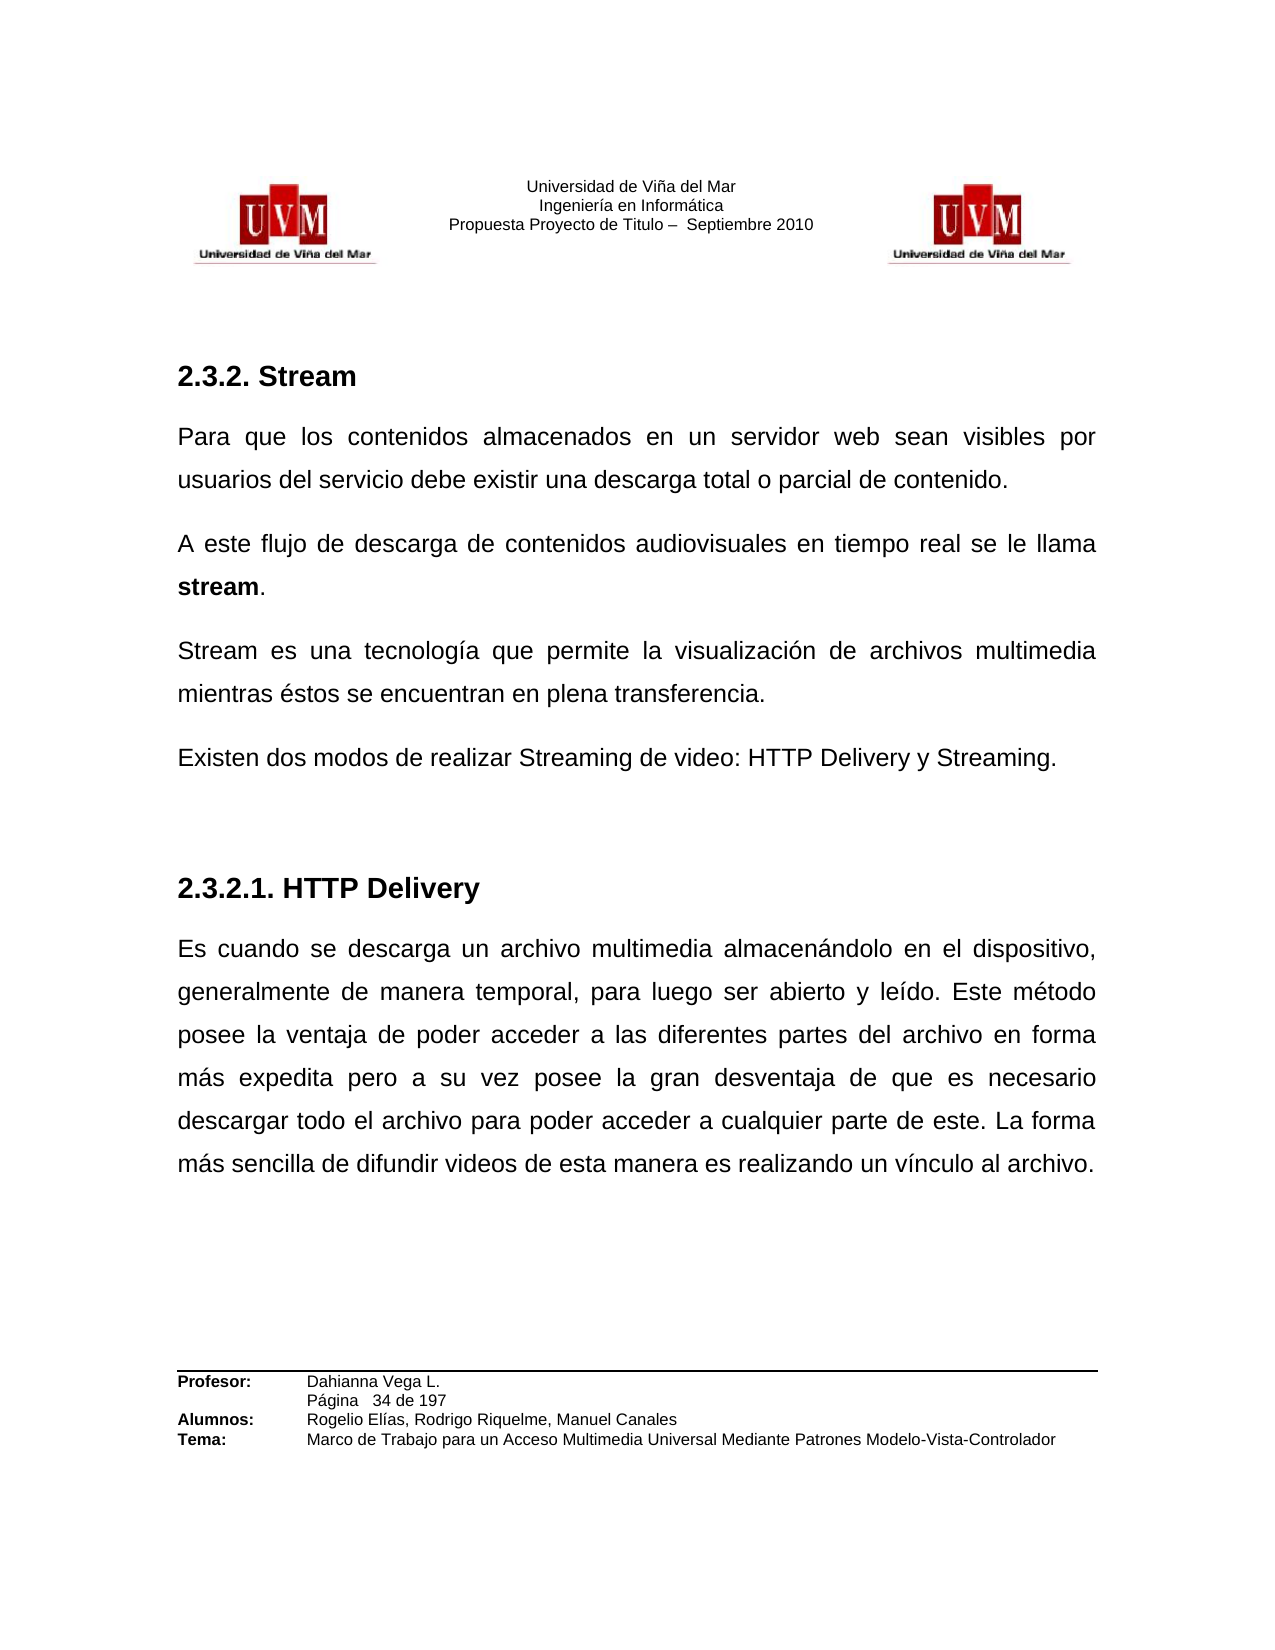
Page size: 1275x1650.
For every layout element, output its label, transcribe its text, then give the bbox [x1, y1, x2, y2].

subtitle 2.3.2. Stream [177, 359, 1098, 392]
text Existen dos modos de realizar Streaming de video: HTTP Delivery y Streaming. [177, 743, 1098, 772]
text A este flujo de descarga de contenidos audiovisuales en tiempo real se le llama stream. [177, 529, 1098, 601]
subtitle 2.3.2.1. HTTP Delivery [177, 871, 1098, 904]
picture [177, 176, 390, 267]
text Para que los contenidos almacenados en un servidor web sean visibles por usuarios del servicio debe existir una descarga total o parcial de contenido. [177, 422, 1098, 493]
text Es cuando se descarga un archivo multimedia almacenándolo en el dispositivo, generalmente de manera temporal, para luego ser abierto y leído. Este método posee la ventaja de poder acceder a las diferentes partes del archivo en forma más expedita pero a su vez posee la gran desventaja de que es necesario descargar todo el archivo para poder acceder a cualquier parte de este. La forma más sencilla de difundir videos de esta manera es realizando un vínculo al archivo. [177, 934, 1098, 1178]
text Stream es una tecnología que permite la visualización de archivos multimedia mientras éstos se encuentran en plena transferencia. [177, 636, 1098, 708]
picture [871, 176, 1084, 267]
